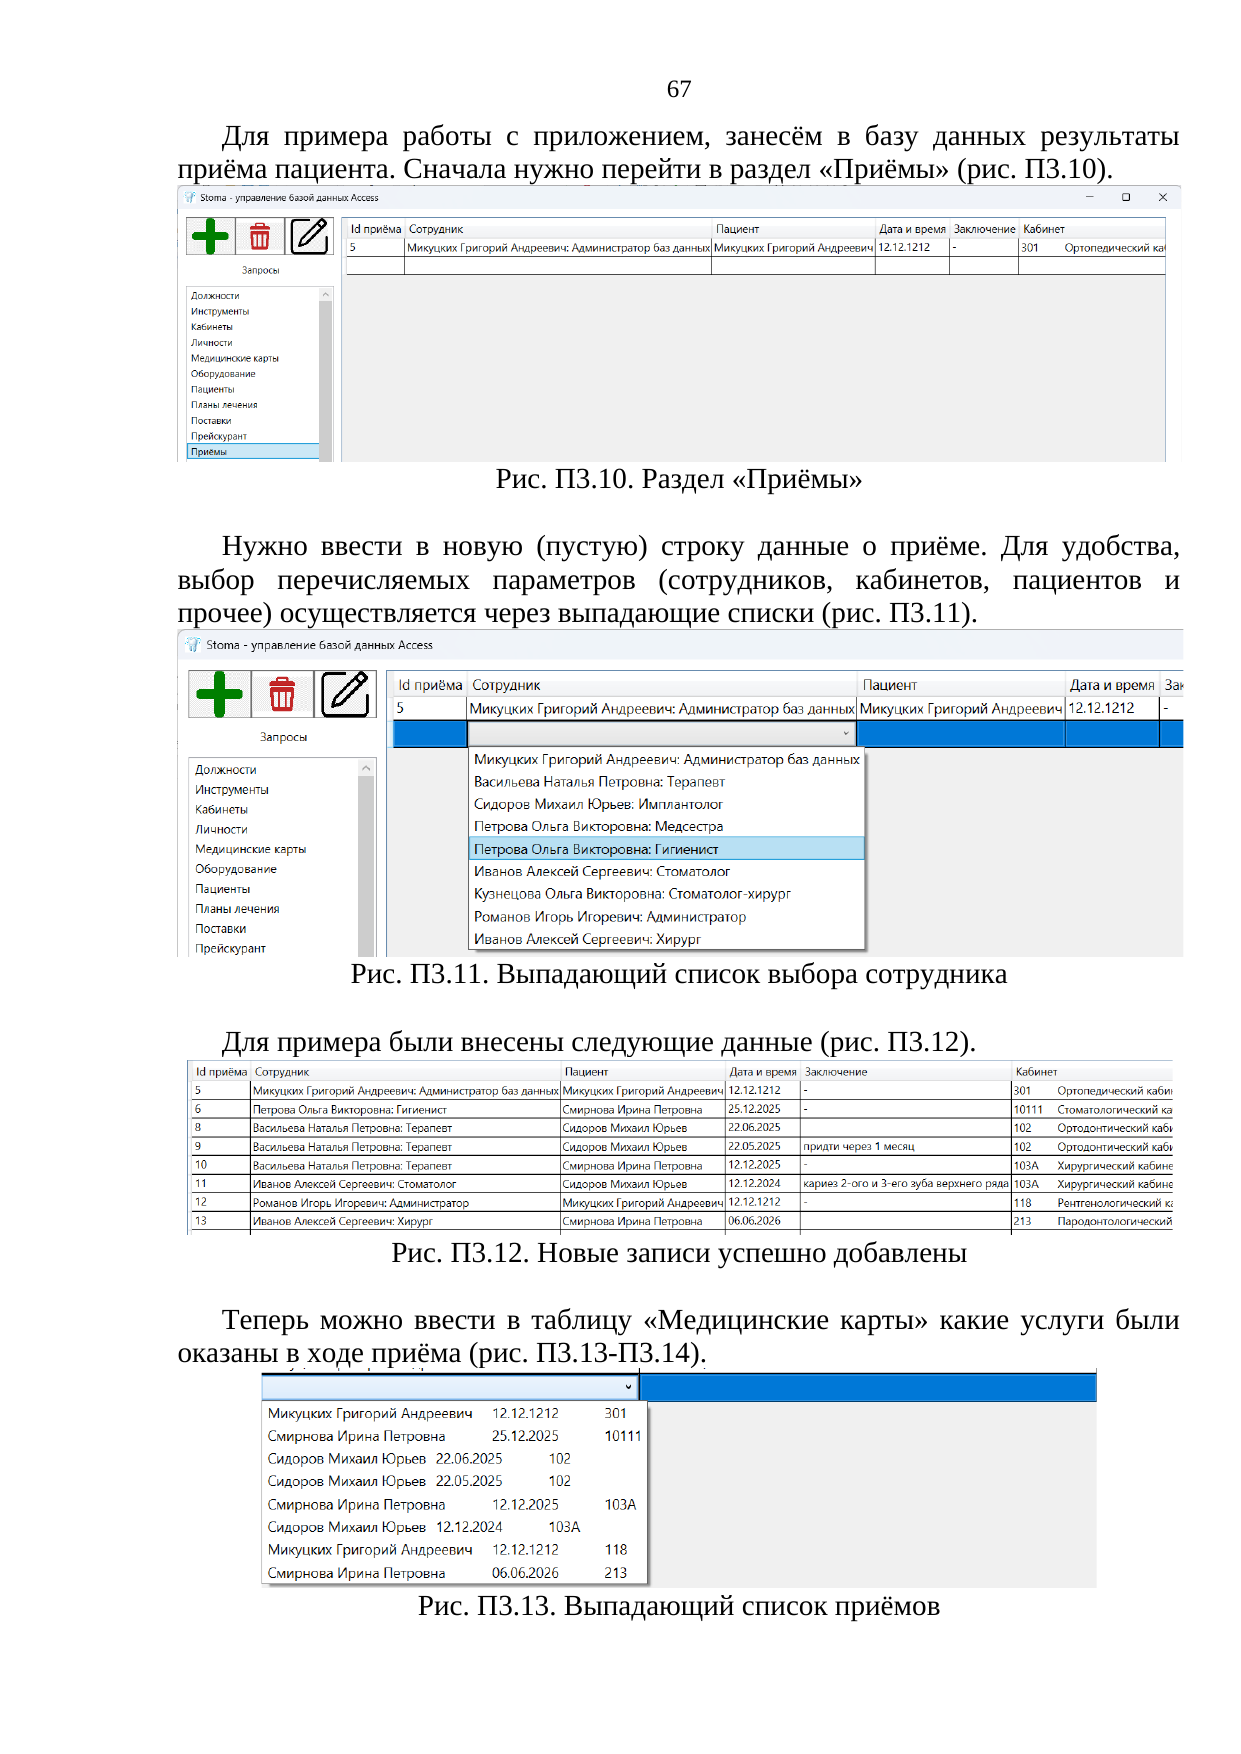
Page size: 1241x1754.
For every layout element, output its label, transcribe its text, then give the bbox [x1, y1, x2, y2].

text Для примера были внесены следующие данные (рис. П3.12). [177, 1024, 1181, 1057]
picture [261, 1368, 1097, 1588]
text Рис. П3.10. Раздел «Приёмы» [177, 462, 1181, 495]
text Теперь можно ввести в таблицу «Медицинские карты» какие услуги были оказаны в ходе приёма (рис. П3.13-П3.14). [177, 1302, 1181, 1369]
text Рис. П3.12. Новые записи успешно добавлены [177, 1235, 1181, 1268]
picture [177, 629, 1184, 957]
picture [177, 185, 1182, 462]
text Рис. П3.11. Выпадающий список выбора сотрудника [177, 957, 1181, 990]
text Для примера работы с приложением, занесём в базу данных результаты приёма пациента. Сначала нужно перейти в раздел «Приёмы» (рис. П3.10). [177, 118, 1181, 185]
picture [185, 1057, 1173, 1235]
text Рис. П3.13. Выпадающий список приёмов [177, 1588, 1181, 1621]
text Нужно ввести в новую (пустую) строку данные о приёме. Для удобства, выбор перечисляемых параметров (сотрудников, кабинетов, пациентов и прочее) осуществляется через выпадающие списки (рис. П3.11). [177, 528, 1181, 629]
